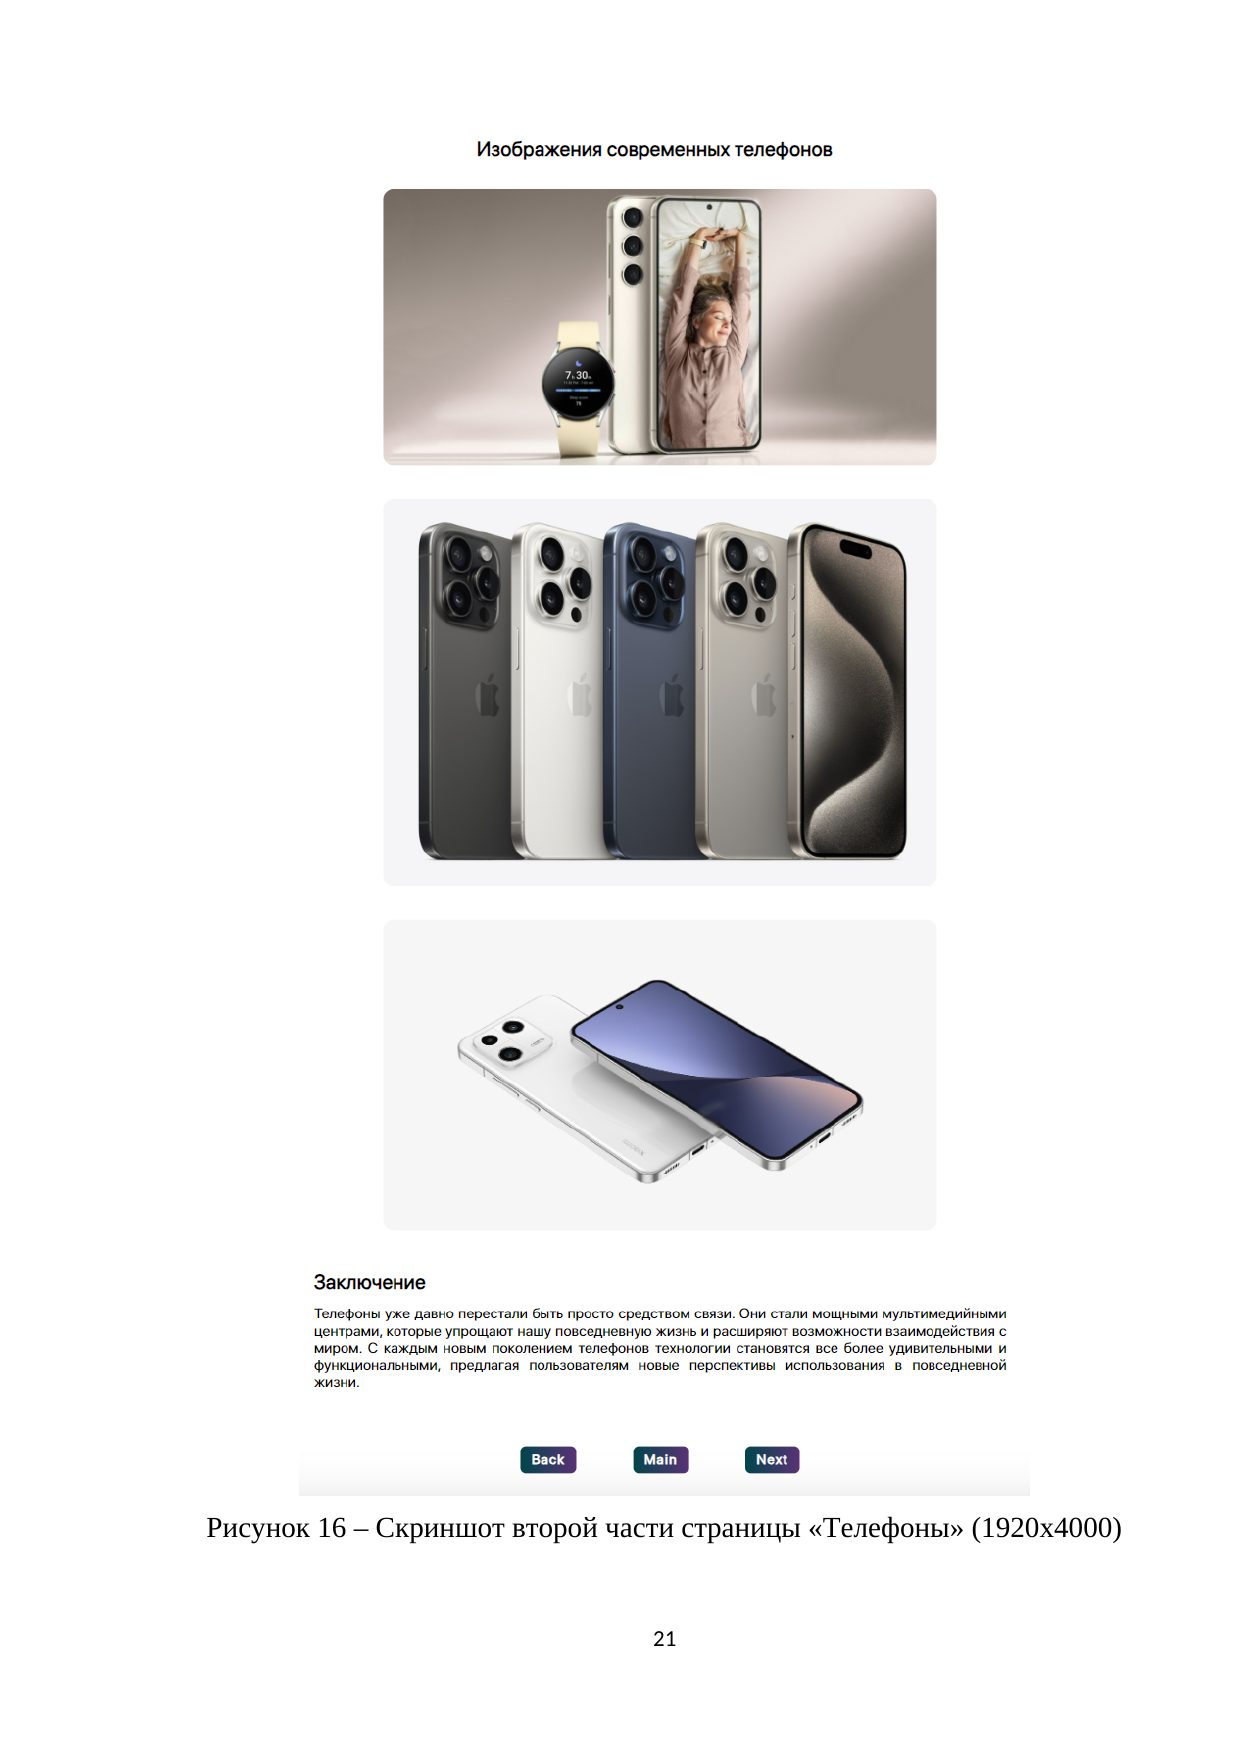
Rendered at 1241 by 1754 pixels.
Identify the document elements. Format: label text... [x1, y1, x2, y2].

text Рисунок 16 – Скриншот второй части страницы «Телефоны» (1920х4000) [177, 1510, 1152, 1543]
picture [298, 118, 1030, 1496]
